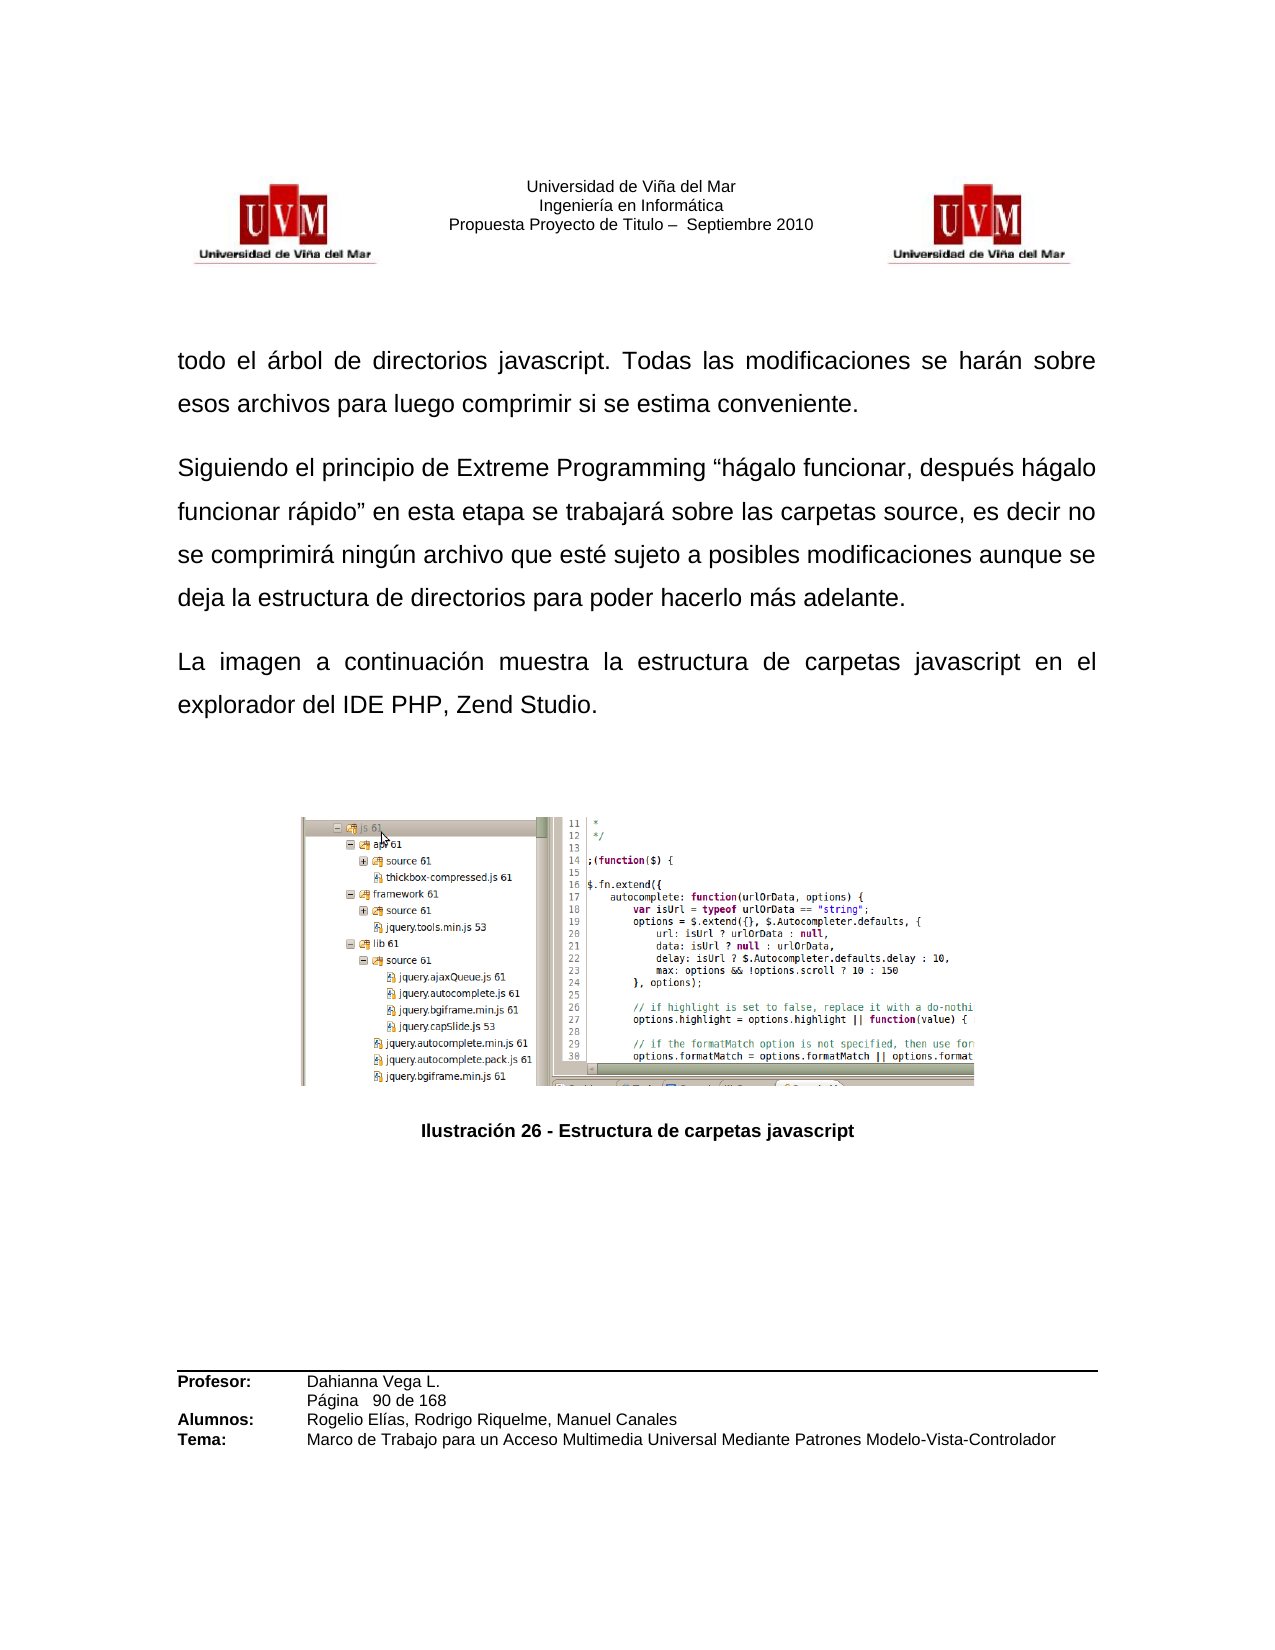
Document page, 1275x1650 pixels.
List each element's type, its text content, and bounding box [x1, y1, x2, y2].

text La imagen a continuación muestra la estructura de carpetas javascript en el explorador del IDE PHP, Zend Studio. [177, 647, 1098, 719]
picture [871, 176, 1084, 267]
text Ilustración 26 - Estructura de carpetas javascript [177, 1120, 1098, 1142]
text Siguiendo el principio de Extreme Programming “hágalo funcionar, después hágalo funcionar rápido” en esta etapa se trabajará sobre las carpetas source, es decir no se comprimirá ningún archivo que esté sujeto a posibles modificaciones aunque se deja la estructura de directorios para poder hacerlo más adelante. [177, 453, 1098, 612]
picture [300, 817, 975, 1086]
picture [177, 176, 390, 267]
